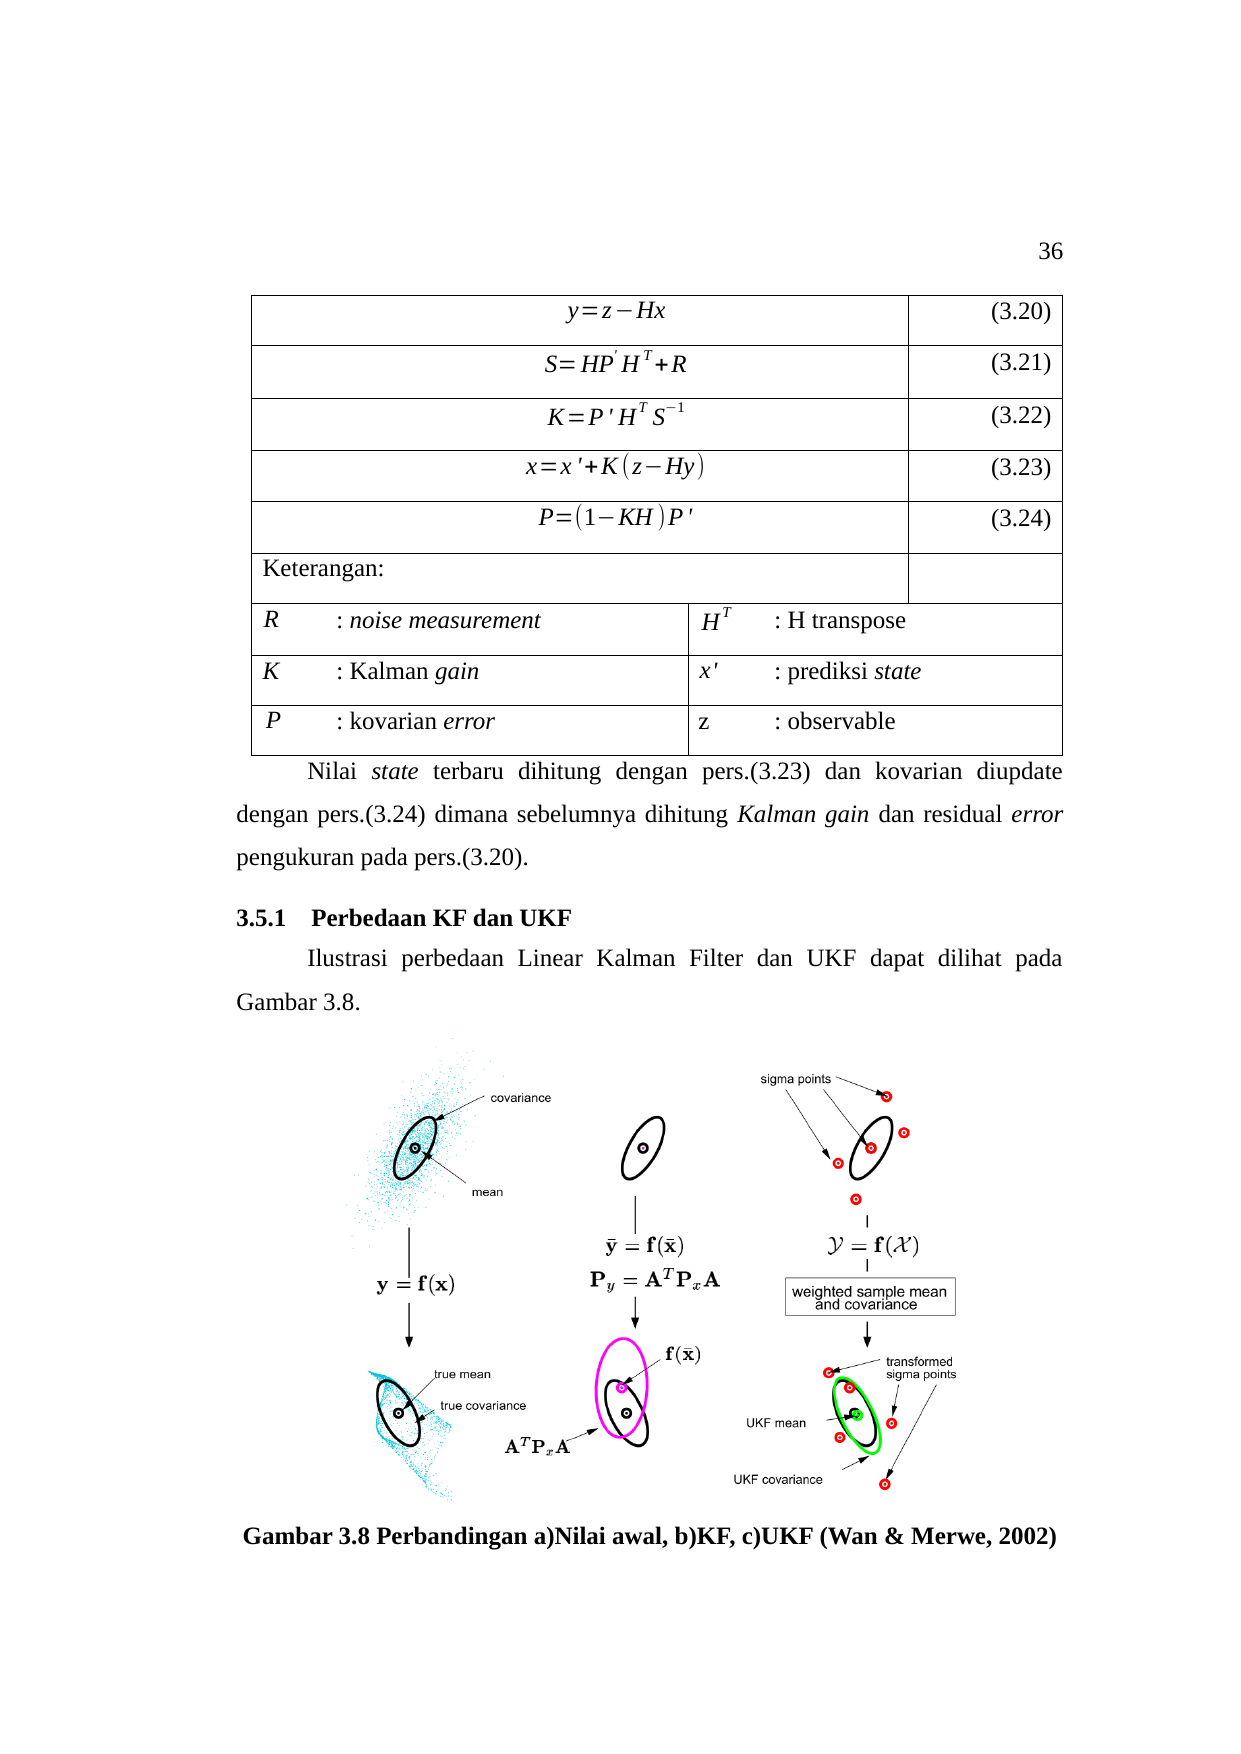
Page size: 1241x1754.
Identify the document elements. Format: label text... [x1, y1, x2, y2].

picture [321, 1035, 979, 1502]
table_cell (3.21) [909, 346, 1062, 398]
table_cell [252, 346, 908, 398]
table_cell (3.24) [909, 502, 1062, 552]
table_cell : kovarian error [252, 706, 688, 755]
table_header [252, 296, 908, 345]
table_cell ' : prediksi state [689, 656, 1062, 705]
table_cell (3.22) [909, 399, 1062, 450]
table_header (3.20) [909, 296, 1062, 345]
table_cell [252, 399, 908, 450]
text Ilustrasi perbedaan Linear Kalman Filter dan UKF dapat dilihat pada Gambar 3.8. [236, 943, 1063, 1015]
table_cell : noise measurement [252, 604, 688, 655]
subtitle Perbedaan KF dan UKF [236, 903, 1063, 932]
table_cell : H transpose [689, 604, 1062, 655]
table_cell [252, 451, 908, 501]
text Gambar 3.8 Perbandingan a)Nilai awal, b)KF, c)UKF [236, 1521, 1063, 1550]
table_cell [909, 554, 1062, 602]
text Nilai state terbaru dihitung dengan pers.(3.23) dan kovarian diupdate dengan pers.(3.24) dimana sebelumnya dihitung Kalman gain dan residual error pengukuran pada pers.(3.20). [236, 756, 1063, 871]
table_cell (3.23) [909, 451, 1062, 501]
table_cell z : observable [689, 706, 1062, 755]
table_cell Keterangan: [252, 554, 908, 602]
table_cell [252, 502, 908, 552]
table_cell K : Kalman gain [252, 656, 688, 705]
